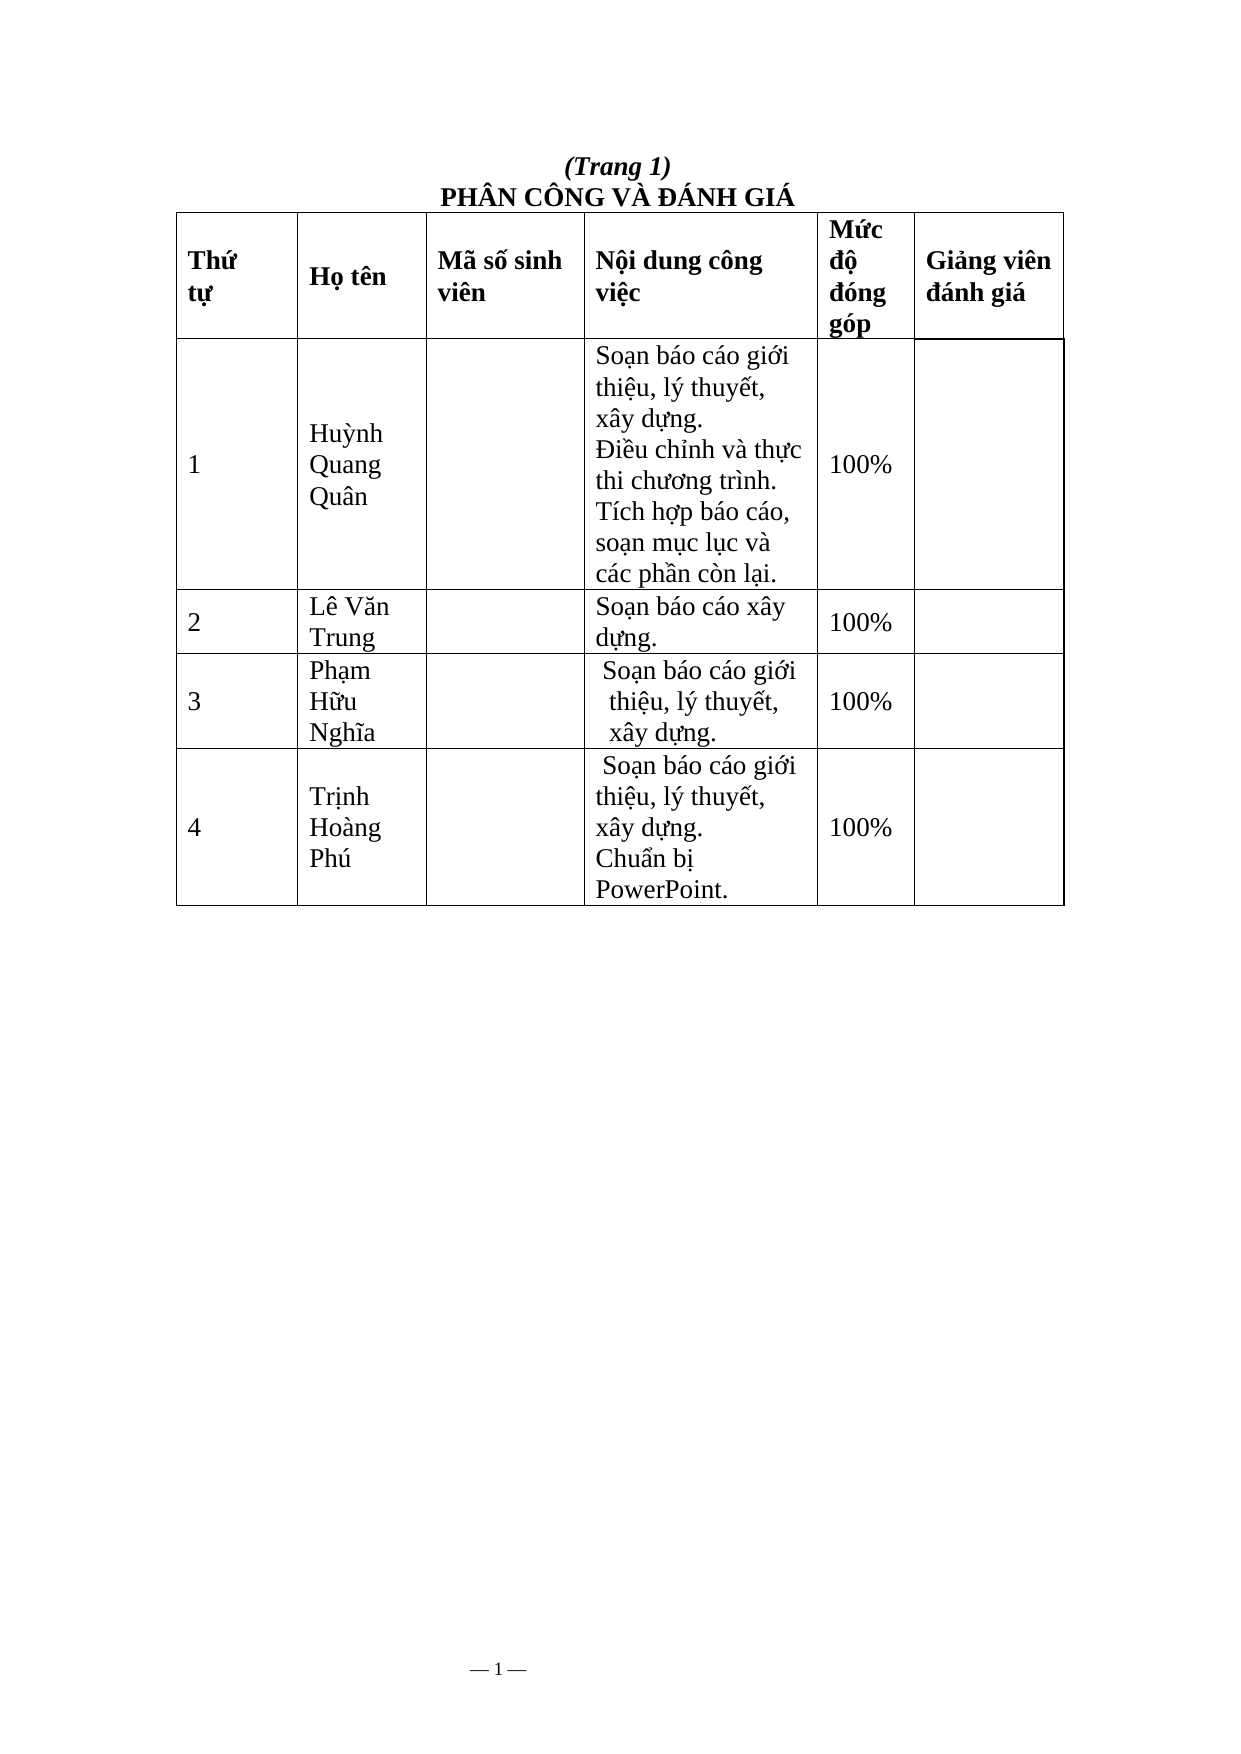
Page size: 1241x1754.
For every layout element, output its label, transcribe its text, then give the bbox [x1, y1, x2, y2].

table_header Giảng viên đánh giá [915, 213, 1063, 338]
table_cell [915, 590, 1063, 652]
text (Trang 1) [187, 150, 1048, 181]
table_header Nội dung công việc [585, 213, 817, 338]
table_cell Huỳnh Quang Quân [298, 339, 426, 589]
table_cell Trịnh Hoàng Phú [298, 749, 426, 905]
table_cell 3 [177, 654, 297, 747]
table_header Mã số sinh viên [427, 213, 584, 338]
table_cell [427, 339, 584, 589]
table_cell [427, 749, 584, 905]
table_cell 1 [177, 339, 297, 589]
table_header Mức độ đóng góp [818, 213, 914, 338]
text PHÂN CÔNG VÀ ĐÁNH GIÁ [187, 181, 1048, 212]
table_cell 100% [818, 590, 914, 652]
table_cell [427, 654, 584, 747]
table_cell 2 [177, 590, 297, 652]
table_cell Soạn báo cáo xây dựng. [585, 590, 817, 652]
table_cell 4 [177, 749, 297, 905]
table_cell 100% [818, 339, 914, 589]
table_cell [915, 749, 1063, 905]
table_cell [915, 340, 1063, 589]
table_cell Soạn báo cáo giới thiệu, lý thuyết, xây dựng. Chuẩn bị PowerPoint. [585, 749, 817, 905]
table_cell Lê Văn Trung [298, 590, 426, 652]
table_cell [427, 590, 584, 652]
table_cell 100% [818, 654, 914, 747]
table_cell [915, 654, 1063, 747]
table_header Thứ tự [177, 213, 297, 338]
table_cell 100% [818, 749, 914, 905]
table_cell Soạn báo cáo giới thiệu, lý thuyết, xây dựng. Điều chỉnh và thực thi chương trình. Tích hợp báo cáo, soạn mục lục và các phần còn lại. [585, 339, 817, 589]
table_cell Soạn báo cáo giới thiệu, lý thuyết, xây dựng. [585, 654, 817, 747]
table_header Họ tên [298, 213, 426, 338]
table_cell Phạm Hữu Nghĩa [298, 654, 426, 747]
